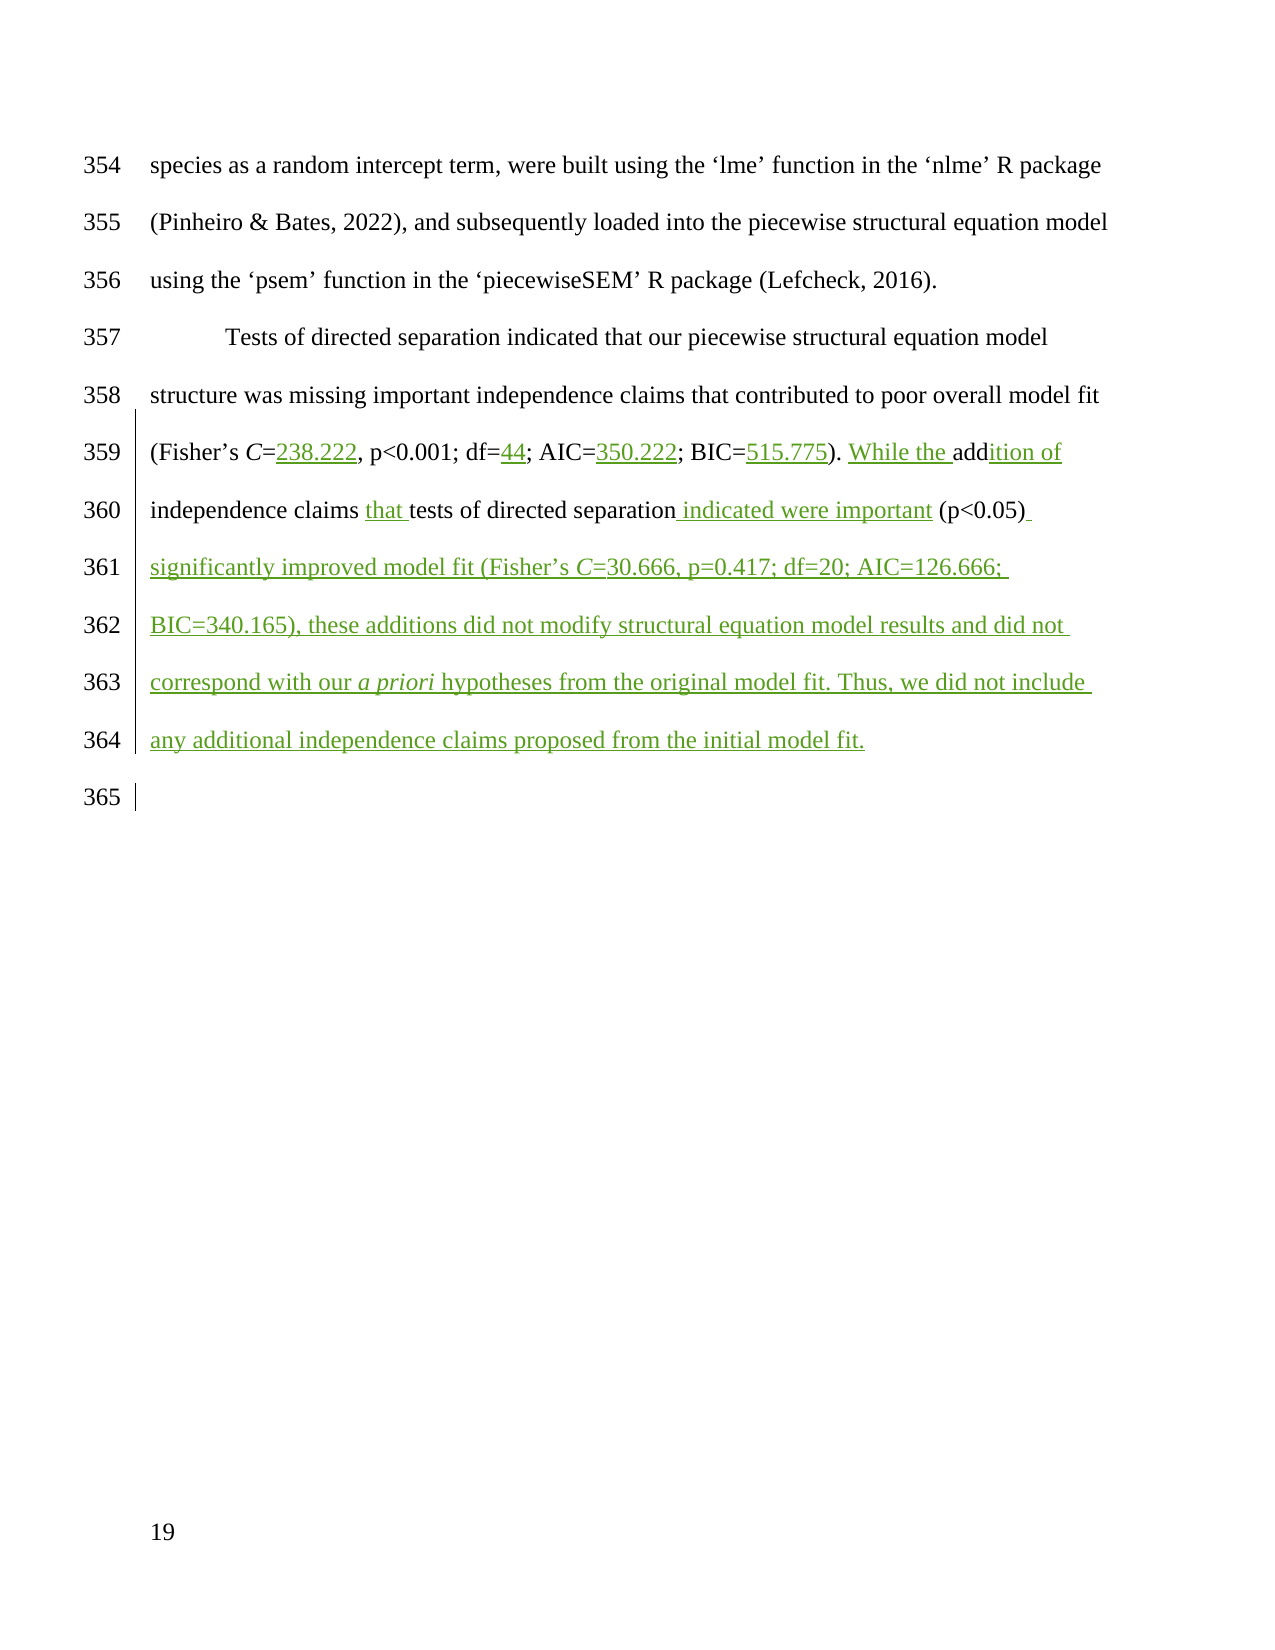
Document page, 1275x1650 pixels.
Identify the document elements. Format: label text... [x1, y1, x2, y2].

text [150, 150, 1125, 294]
text Tests of directed separation indicated that our piecewise structural equation model structure was missing important independence claims that contributed to poor overall model fit (Fisher’s C=, p<0.001; df=; AIC=; BIC=). add independence claims tests of directed separation (p<0.05) [150, 322, 1125, 754]
